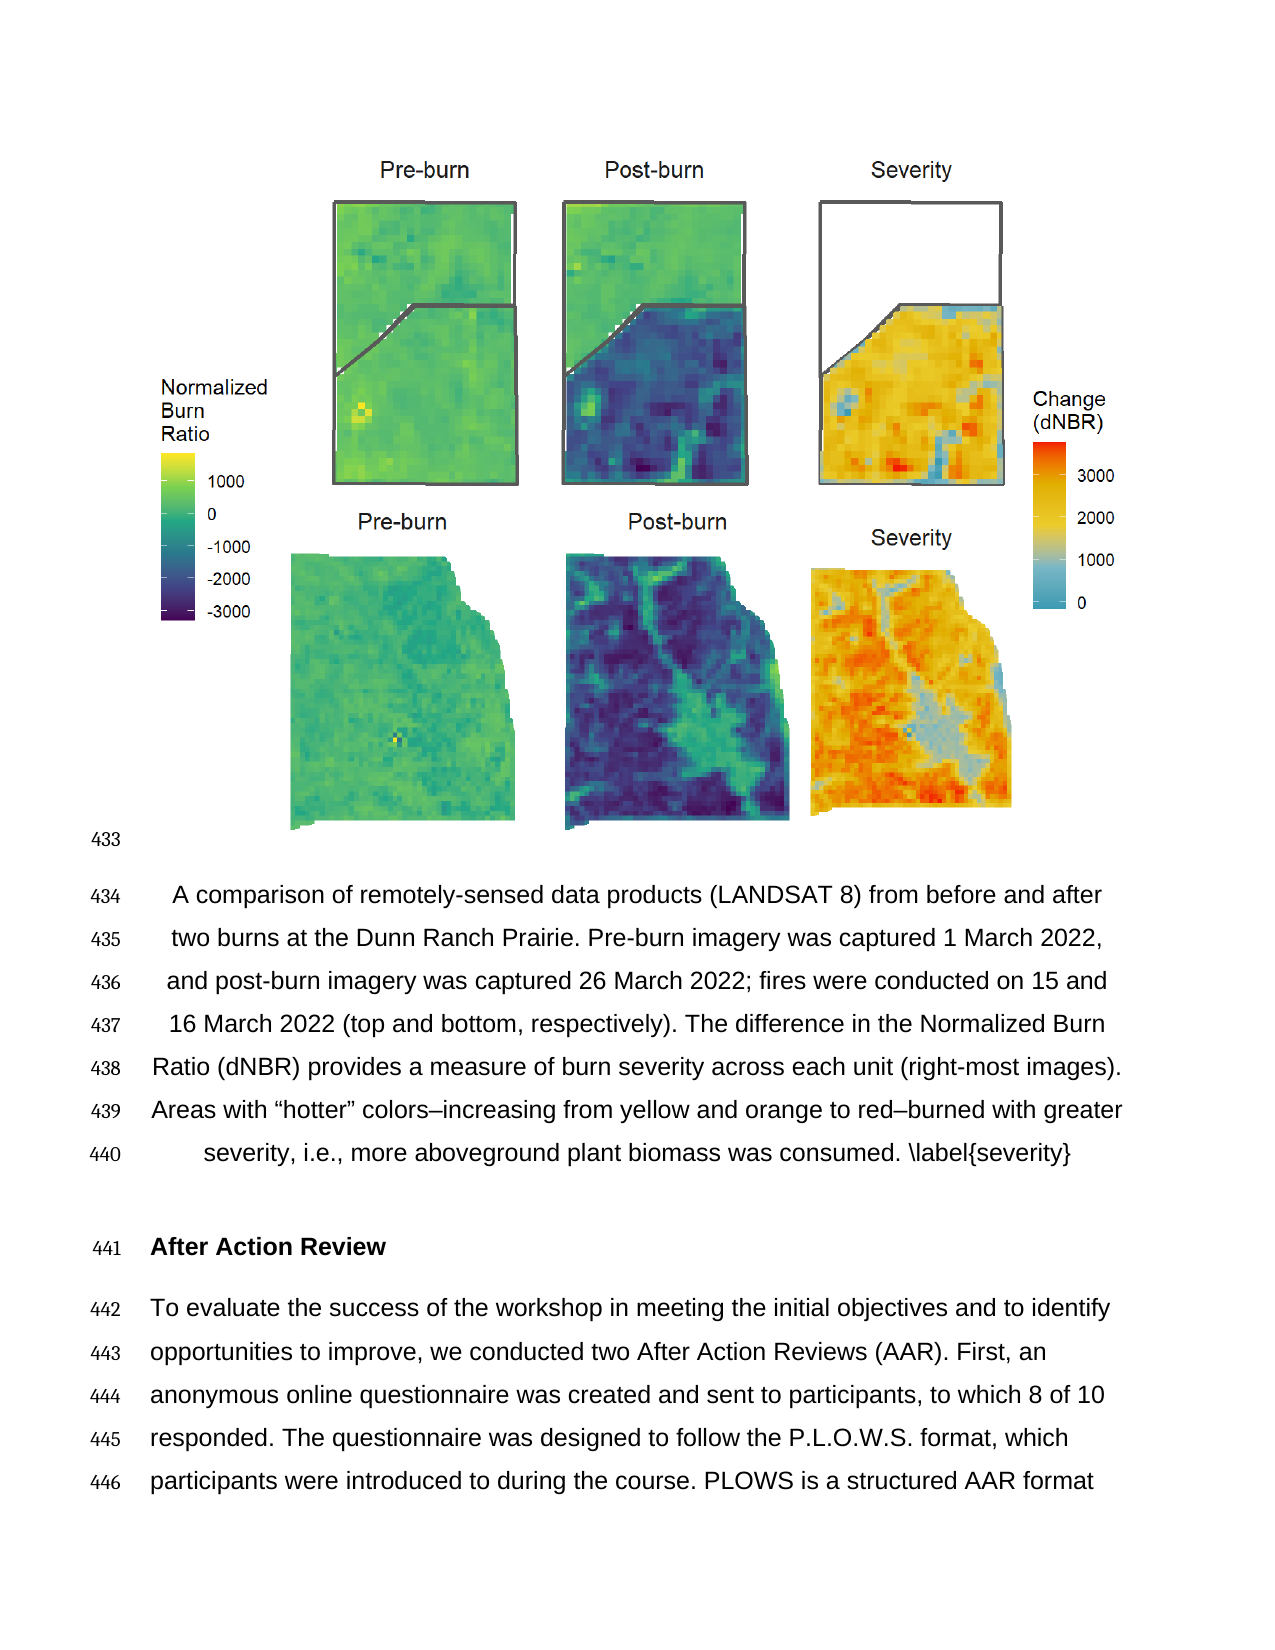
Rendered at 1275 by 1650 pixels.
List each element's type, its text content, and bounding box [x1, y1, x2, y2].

text A comparison of remotely-sensed data products (LANDSAT 8) from before and after two burns at the Dunn Ranch Prairie. Pre-burn imagery was captured 1 March 2022, and post-burn imagery was captured 26 March 2022; fires were conducted on 15 and 16 March 2022 (top and bottom, respectively). The difference in the Normalized Burn Ratio (dNBR) provides a measure of burn severity across each unit (right-most images). Areas with “hotter” colors–increasing from yellow and orange to red–burned with greater severity, i.e., more aboveground plant biomass was consumed. \label{severity} [150, 879, 1125, 1167]
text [150, 1293, 1125, 1494]
subtitle After Action Review [150, 1231, 1125, 1260]
picture [150, 150, 1125, 847]
